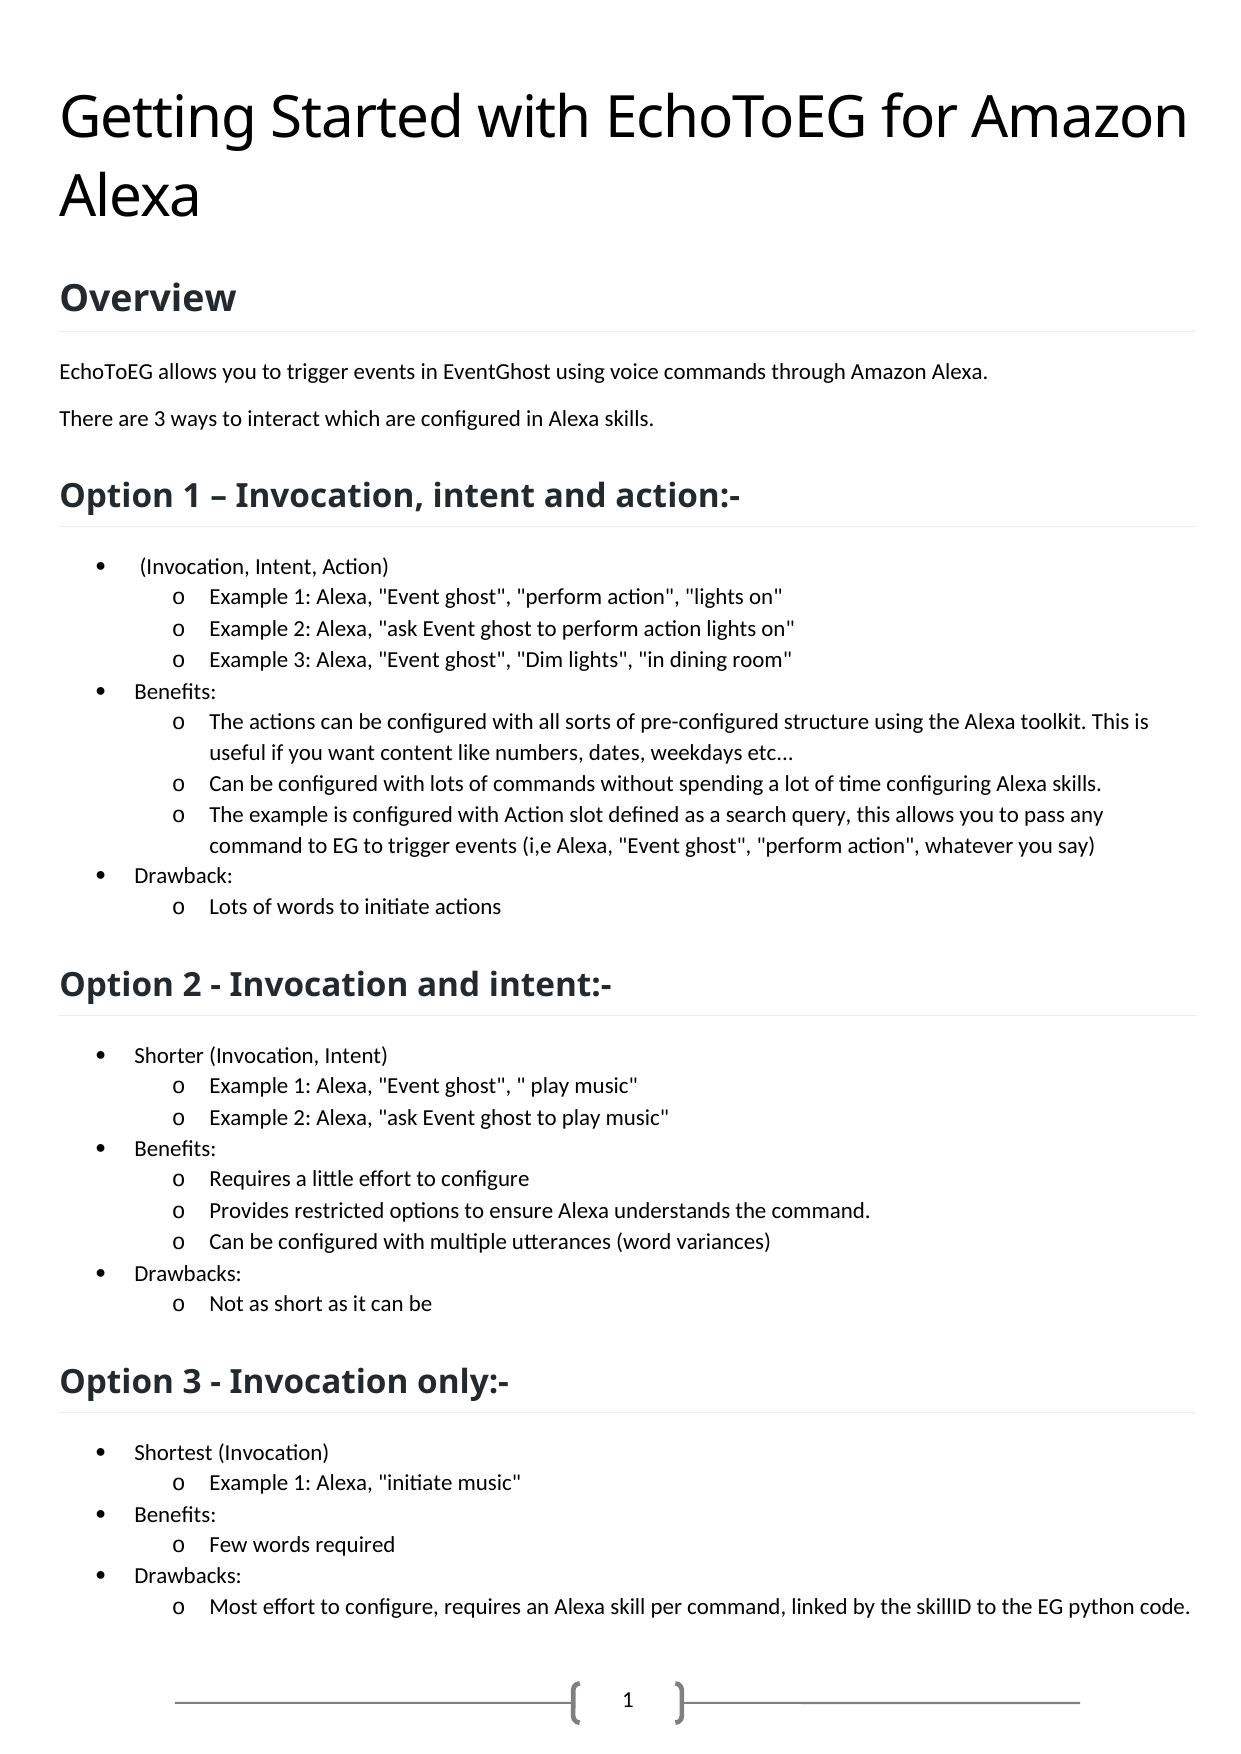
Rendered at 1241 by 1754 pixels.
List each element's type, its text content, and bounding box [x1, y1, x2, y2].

subtitle Option 1 – Invocation, intent and action:- [59, 472, 1196, 526]
subtitle Option 2 - Invocation and intent:- [59, 961, 1196, 1015]
list The example is configured with Action slot defined as a search query, this allows you to pass any command to EG to trigger events (i,e Alexa, "Event ghost", "perform action", whatever you say) [172, 800, 1196, 859]
list Can be configured with lots of commands without spending a lot of time configuring Alexa skills. [172, 769, 1196, 798]
list The actions can be configured with all sorts of pre-configured structure using the Alexa toolkit. This is useful if you want content like numbers, dates, weekdays etc... [172, 707, 1196, 766]
list Example 2: Alexa, "ask Event ghost to play music" [172, 1103, 1196, 1132]
list Drawback: [97, 862, 1196, 890]
list Example 1: Alexa, "Event ghost", " play music" [172, 1071, 1196, 1101]
list Benefits: [97, 677, 1196, 705]
list Few words required [172, 1530, 1196, 1559]
list Requires a little effort to configure [172, 1164, 1196, 1194]
title Getting Started with EchoToEG for Amazon Alexa [59, 75, 1196, 234]
list Drawbacks: [97, 1259, 1196, 1287]
list Shorter (Invocation, Intent) [97, 1041, 1196, 1069]
list Most effort to configure, requires an Alexa skill per command, linked by the skillID to the EG python code. [172, 1592, 1196, 1621]
list Not as short as it can be [172, 1289, 1196, 1318]
list Shortest (Invocation) [97, 1438, 1196, 1466]
list Can be configured with multiple utterances (word variances) [172, 1227, 1196, 1257]
list Example 1: Alexa, "Event ghost", "perform action", "lights on" [172, 582, 1196, 612]
list Benefits: [97, 1500, 1196, 1528]
text There are 3 ways to interact which are configured in Alexa skills. [59, 404, 1196, 432]
list (Invocation, Intent, Action) [97, 552, 1196, 580]
list Lots of words to initiate actions [172, 892, 1196, 921]
subtitle Option 3 - Invocation only:- [59, 1358, 1196, 1412]
list Example 1: Alexa, "initiate music" [172, 1468, 1196, 1498]
list Provides restricted options to ensure Alexa understands the command. [172, 1196, 1196, 1225]
list Drawbacks: [97, 1562, 1196, 1590]
text EchoToEG allows you to trigger events in EventGhost using voice commands through Amazon Alexa. [59, 357, 1196, 385]
list Example 3: Alexa, "Event ghost", "Dim lights", "in dining room" [172, 645, 1196, 674]
subtitle Overview [59, 271, 1196, 331]
list Example 2: Alexa, "ask Event ghost to perform action lights on" [172, 614, 1196, 643]
list Benefits: [97, 1134, 1196, 1162]
